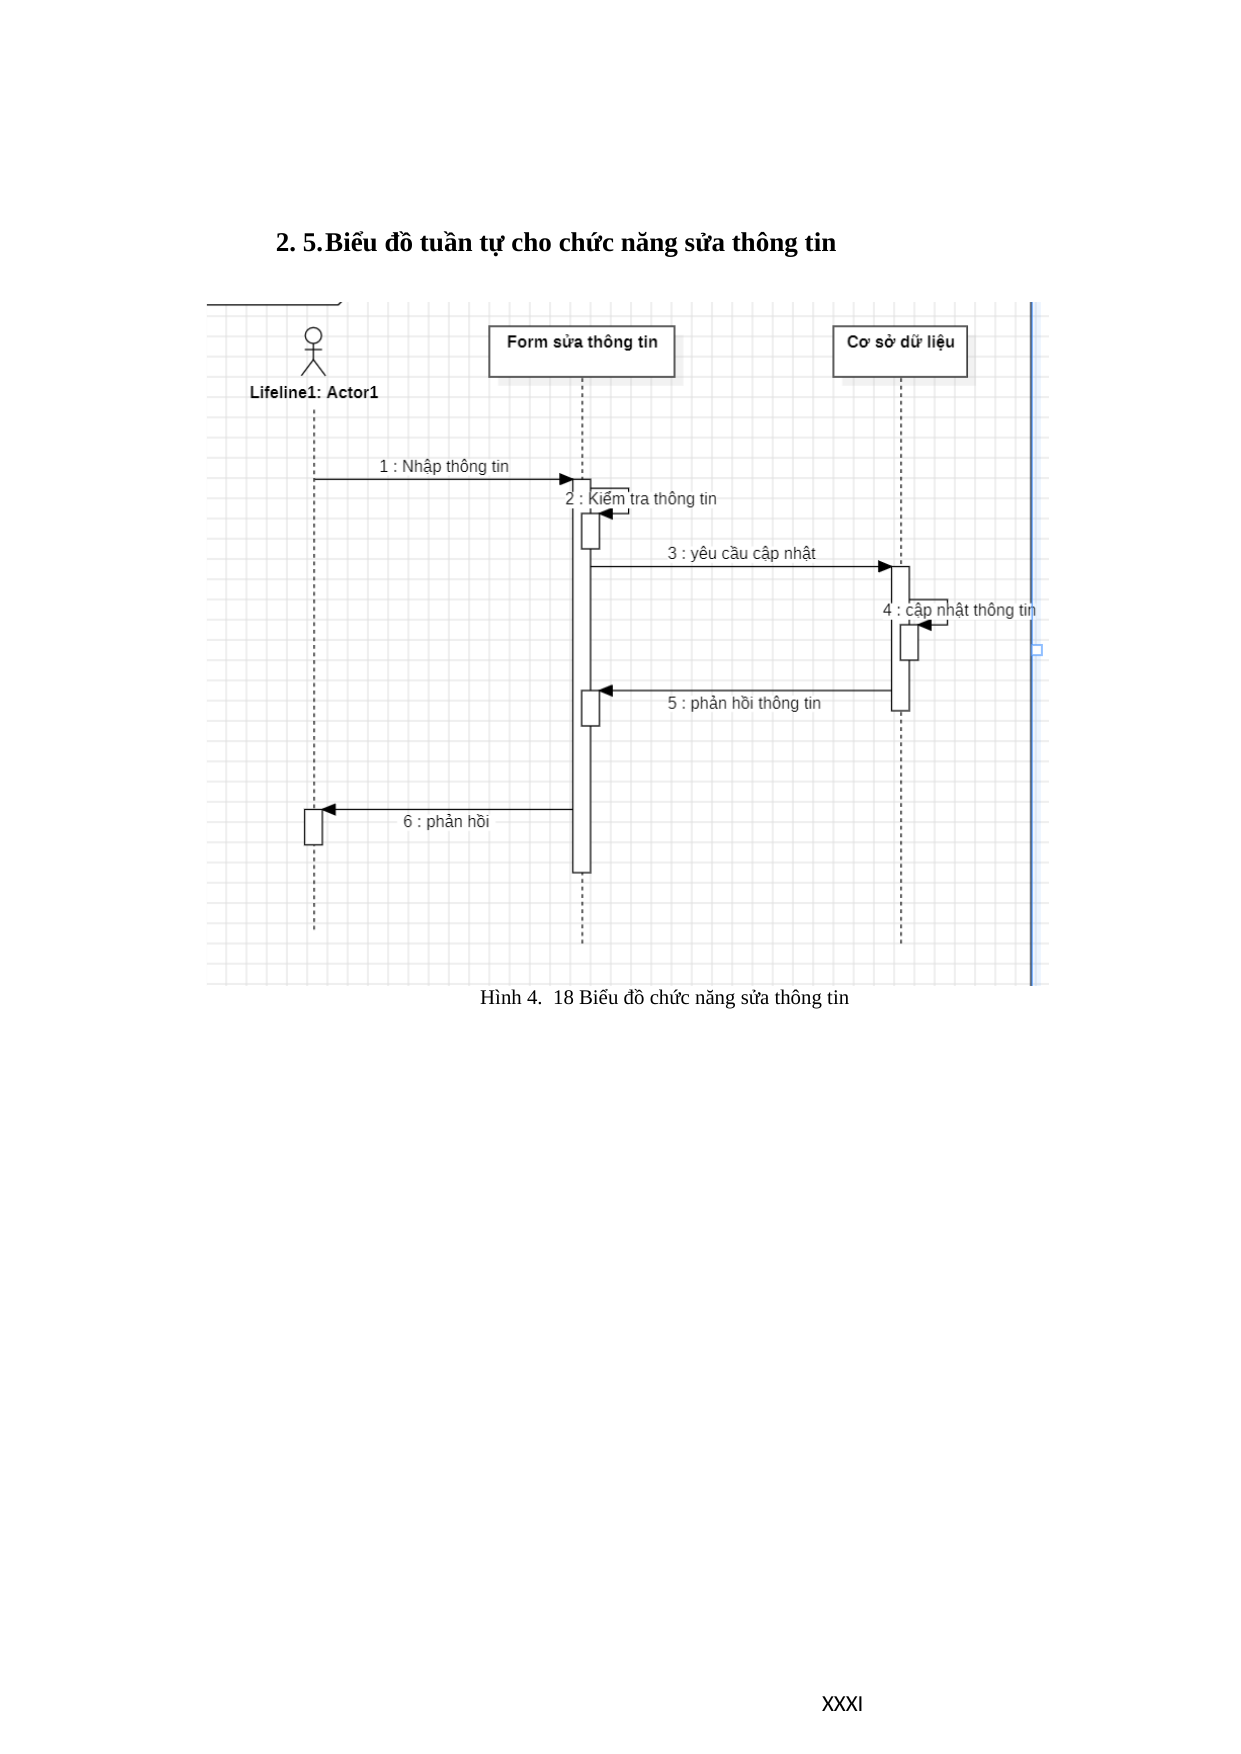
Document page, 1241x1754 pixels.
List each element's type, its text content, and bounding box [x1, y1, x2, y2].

picture [206, 302, 1049, 986]
text Hình 4. 18 Biểu đồ chức năng sửa thông tin [207, 985, 1122, 1009]
subtitle Biểu đồ tuần tự cho chức năng sửa thông tin [276, 226, 1122, 258]
